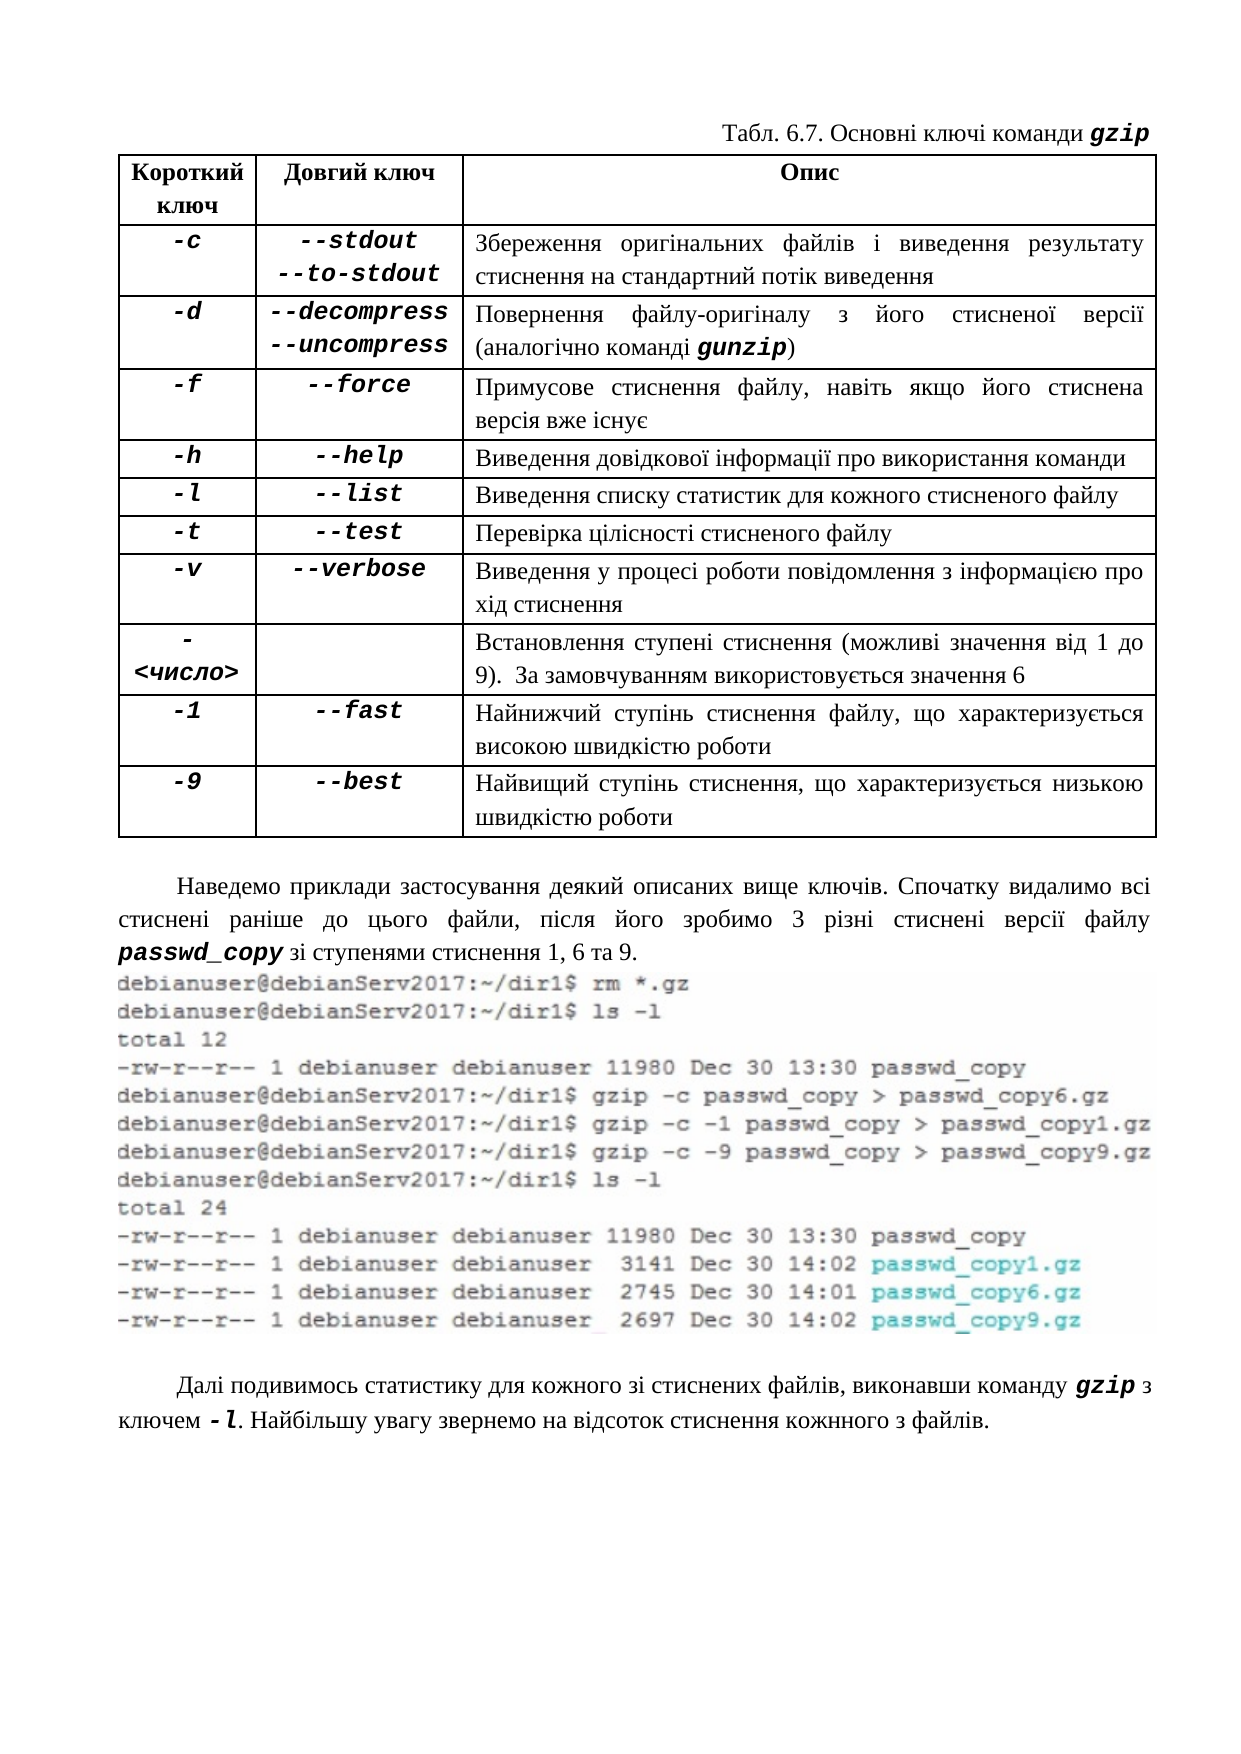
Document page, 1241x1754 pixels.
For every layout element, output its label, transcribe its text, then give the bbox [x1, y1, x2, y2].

table_cell -c [120, 226, 255, 295]
table_cell --stdout --to-stdout [257, 226, 462, 295]
table_cell --test [257, 517, 462, 552]
table_cell -h [120, 441, 255, 477]
table_cell --decompress --uncompress [257, 297, 462, 368]
table_cell Повернення файлу-оригіналу з його стисненої версії (аналогічно команді gunzip) [464, 297, 1155, 368]
text Табл. 6.7. Основні ключі команди gzip [118, 118, 1152, 149]
picture [118, 972, 1157, 1334]
table_cell Перевірка цілісності стисненого файлу [464, 517, 1155, 552]
table_cell -l [120, 479, 255, 514]
table_cell Найнижчий ступінь стиснення файлу, що характеризується високою швидкістю роботи [464, 696, 1155, 765]
table_cell Примусове стиснення файлу, навіть якщо його стиснена версія вже існує [464, 370, 1155, 439]
text Наведемо приклади застосування деякий описаних вище ключів. Спочатку видалимо всі стиснені раніше до цього файли, після його зробимо 3 різні стиснені версії файлу passwd_copy зі ступенями стиснення 1, 6 та 9. [118, 871, 1152, 968]
table_cell Виведення довідкової інформації про використання команди [464, 441, 1155, 477]
table_cell -1 [120, 696, 255, 765]
table_cell -d [120, 297, 255, 368]
table_cell Встановлення ступені стиснення (можливі значення від 1 до 9). За замовчуванням використовується значення 6 [464, 625, 1155, 694]
table_cell -f [120, 370, 255, 439]
table_cell --fast [257, 696, 462, 765]
table_header Довгий ключ [257, 156, 462, 224]
table_cell --verbose [257, 555, 462, 623]
table_cell -v [120, 555, 255, 623]
table_cell [257, 625, 462, 694]
table_cell -t [120, 517, 255, 552]
table_cell --help [257, 441, 462, 477]
table_cell -9 [120, 767, 255, 836]
table_cell --force [257, 370, 462, 439]
table_cell -<число> [120, 625, 255, 694]
table_cell Виведення у процесі роботи повідомлення з інформацією про хід стиснення [464, 555, 1155, 623]
table_cell --best [257, 767, 462, 836]
table_cell Найвищий ступінь стиснення, що характеризується низькою швидкістю роботи [464, 767, 1155, 836]
table_header Короткий ключ [120, 156, 255, 224]
table_cell Збереження оригінальних файлів і виведення результату стиснення на стандартний потік виведення [464, 226, 1155, 295]
table_cell --list [257, 479, 462, 514]
table_cell Виведення списку статистик для кожного стисненого файлу [464, 479, 1155, 514]
table_header Опис [464, 156, 1155, 224]
text Далі подивимось статистику для кожного зі стиснених файлів, виконавши команду gzip з ключем -l. Найбільшу увагу звернемо на відсоток стиснення кожнного з файлів. [118, 1371, 1152, 1436]
